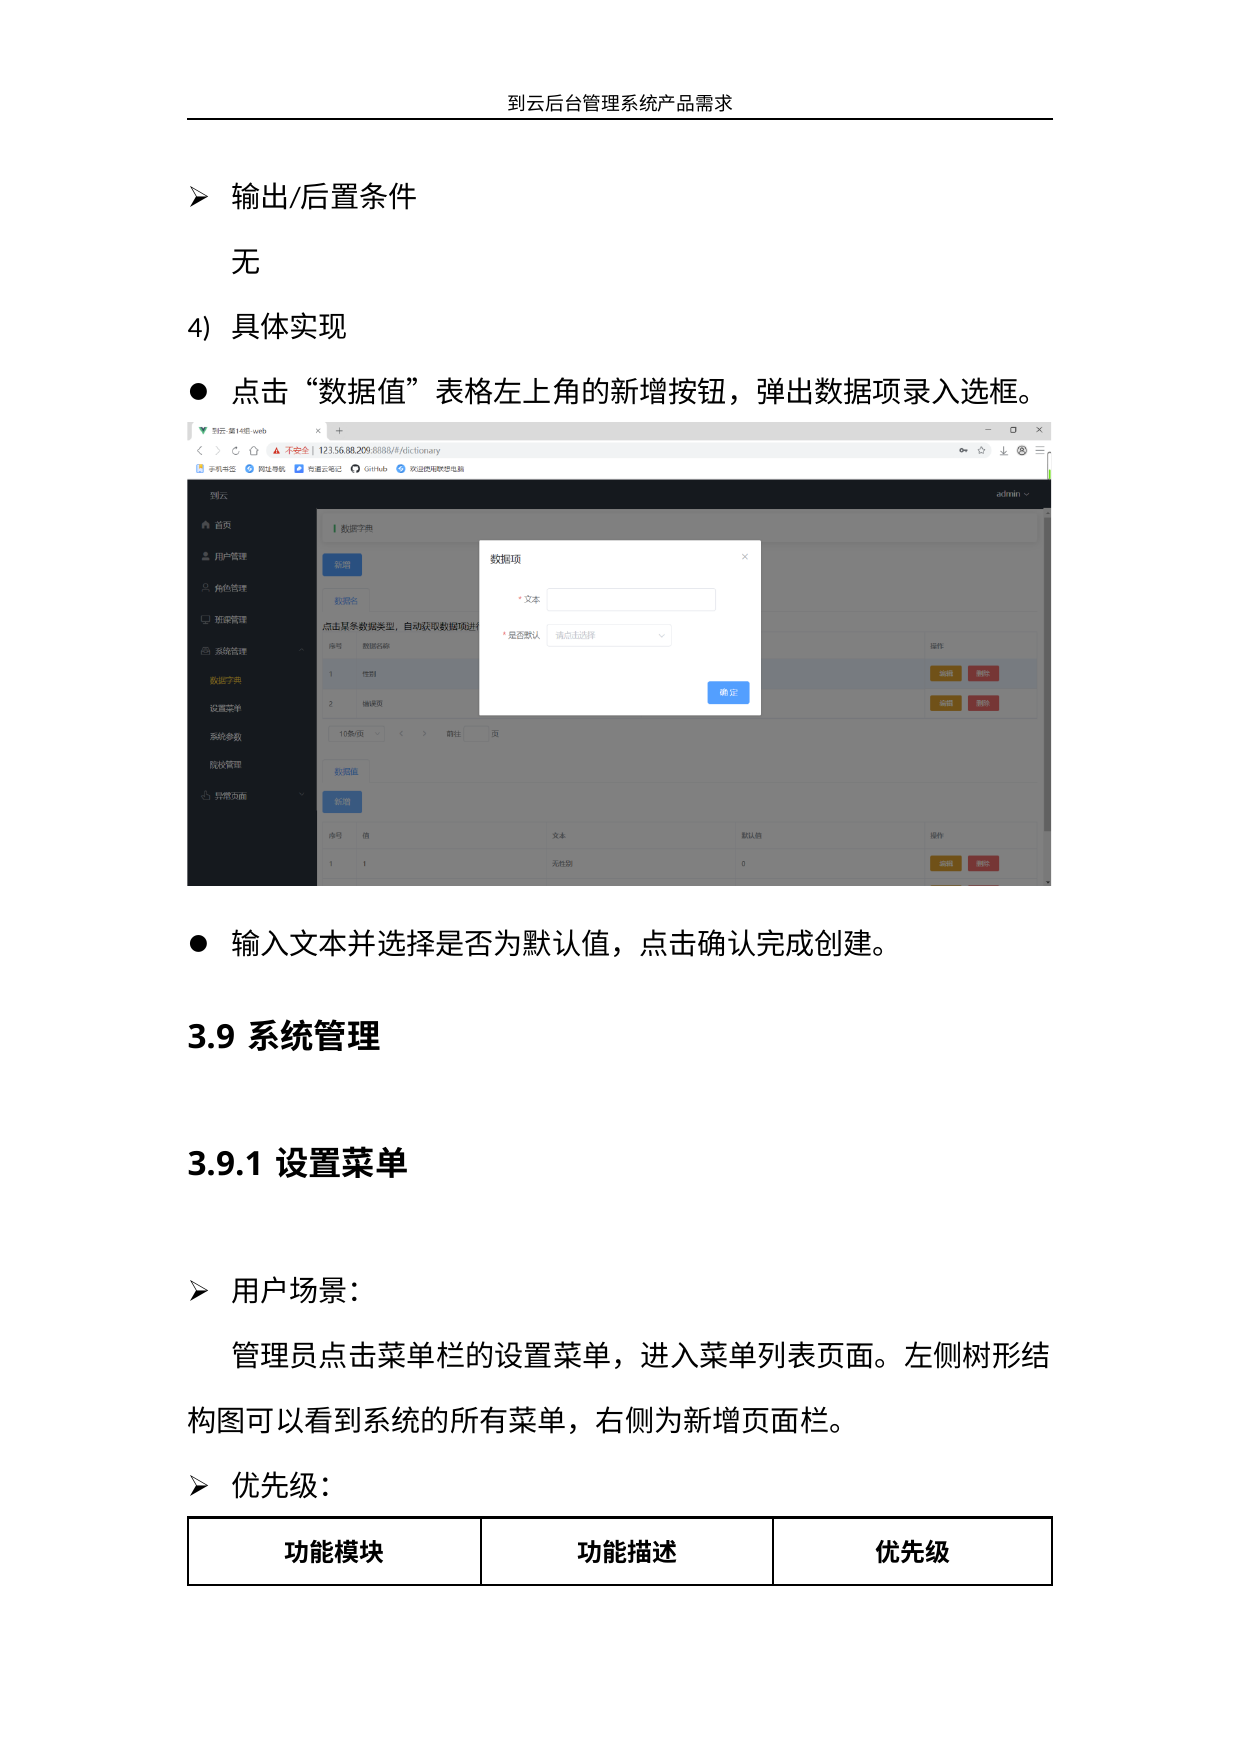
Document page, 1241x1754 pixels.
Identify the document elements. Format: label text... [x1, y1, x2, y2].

table_header 功能描述 [482, 1519, 772, 1583]
text 无 [231, 227, 1053, 292]
list 输入文本并选择是否为默认值，点击确认完成创建。 [187, 909, 1053, 974]
text 管理员点击菜单栏的设置菜单，进入菜单列表页面。左侧树形结构图可以看到系统的所有菜单，右侧为新增页面栏。 [187, 1321, 1053, 1451]
subtitle 设置菜单 [187, 1129, 1053, 1194]
table_header 功能模块 [189, 1519, 480, 1583]
list 点击“数据值”表格左上角的新增按钮，弹出数据项录入选框。 [187, 357, 1053, 422]
list 用户场景： [187, 1256, 1053, 1321]
table_header 优先级 [774, 1519, 1051, 1583]
list 输出/后置条件 [187, 162, 1053, 227]
list 优先级： [187, 1451, 1053, 1516]
picture [187, 422, 1052, 886]
list 具体实现 [187, 292, 1053, 357]
subtitle 系统管理 [187, 1002, 1053, 1067]
